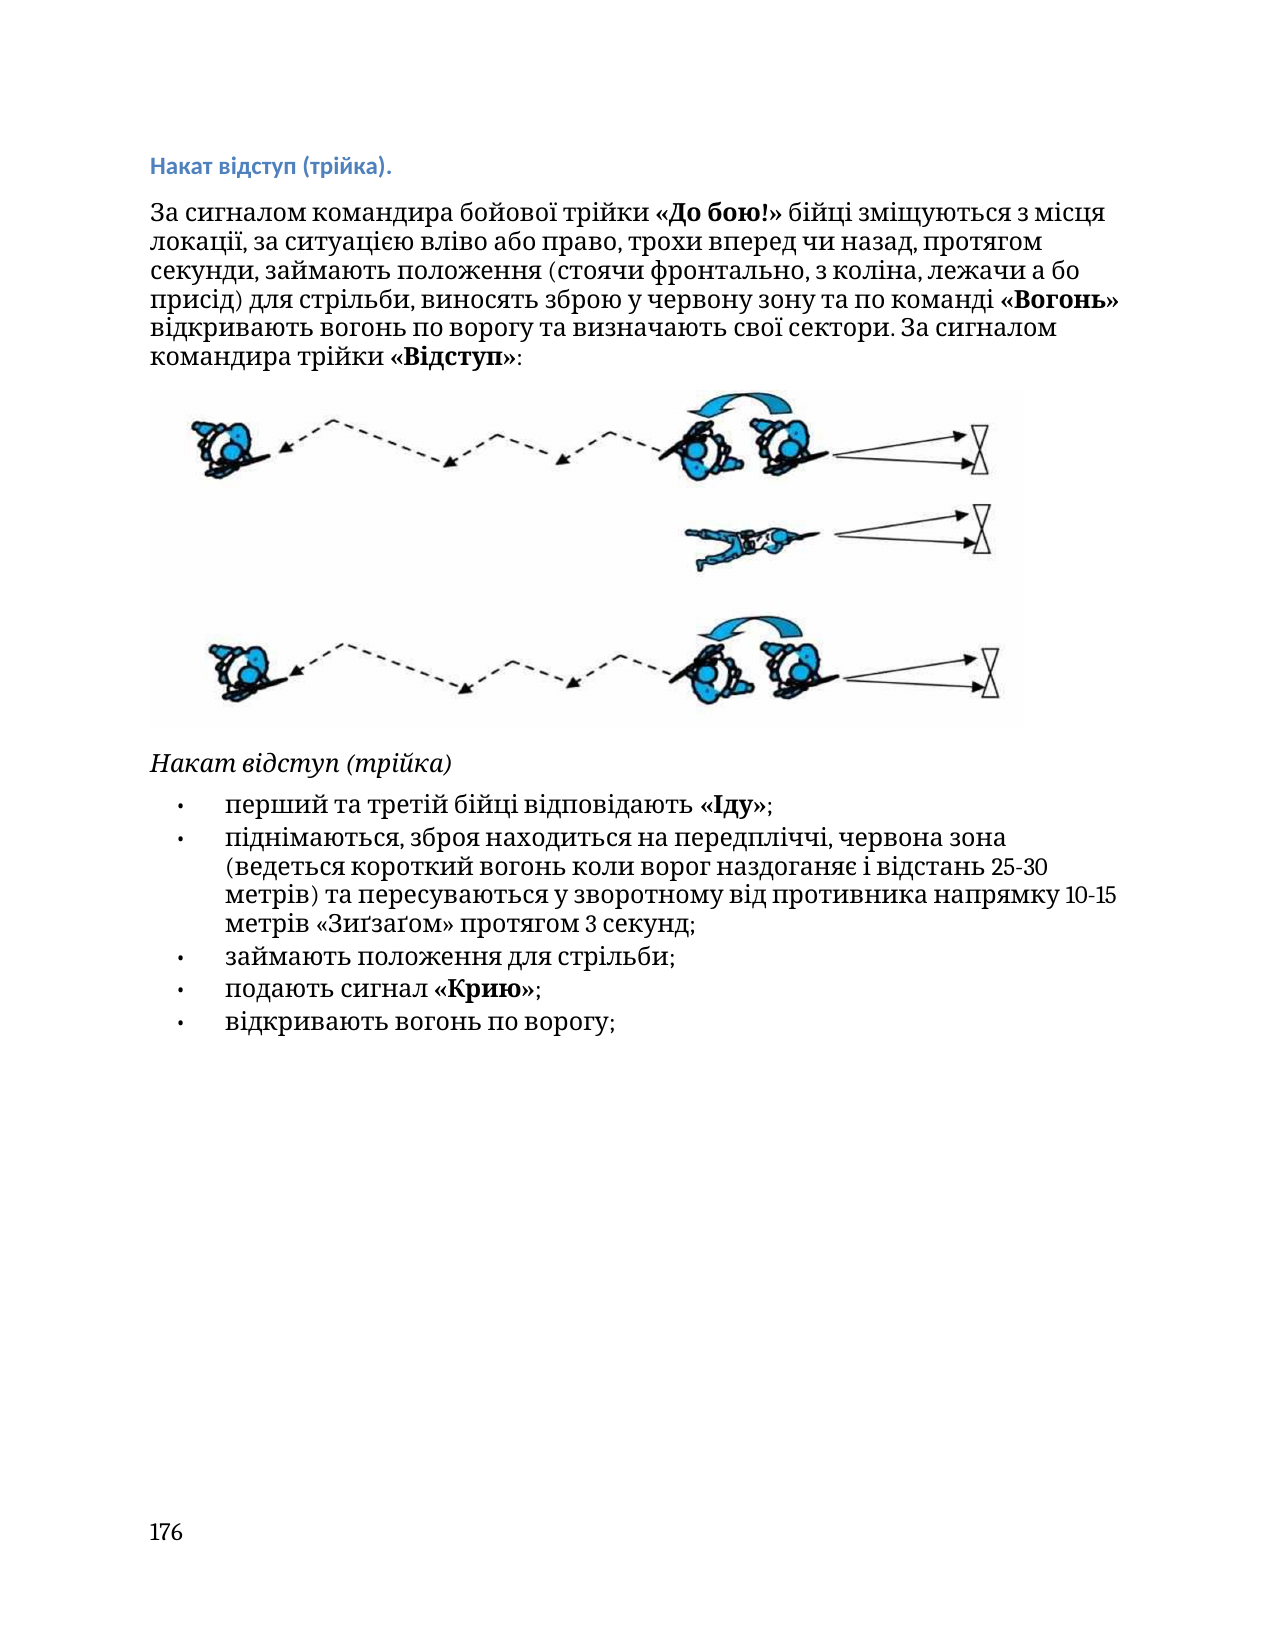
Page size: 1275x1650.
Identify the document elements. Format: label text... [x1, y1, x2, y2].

list подають сигнал «Крию»; [175, 975, 1125, 1004]
text Накат відступ (трійка) [150, 750, 1125, 779]
list відкривають вогонь по ворогу; [175, 1007, 1125, 1036]
list займають положення для стрільби; [175, 942, 1125, 971]
text За сигналом командира бойової трійки «До бою!» бійці зміщуються з місця локації, за ситуацією вліво або право, трохи вперед чи назад, протягом секунди, займають положення (стоячи фронтально, з коліна, лежачи а бо присід) для стрільби, виносять зброю у червону зону та по команді «Вогонь» відкривають вогонь по ворогу та визначають свої сектори. За сигналом командира трійки «Відступ»: [150, 199, 1125, 372]
list піднімаються, зброя находиться на передпліччі, червона зона (ведеться короткий вогонь коли ворог наздоганяє і відстань 25-30 метрів) та пересуваються у зворотному від противника напрямку 10-15 метрів «Зиґзаґом» протягом 3 секунд; [175, 824, 1125, 939]
list перший та третій бійці відповідають «Іду»; [175, 791, 1125, 820]
picture [150, 390, 1025, 730]
subtitle Накат відступ (трійка). [150, 150, 1125, 181]
